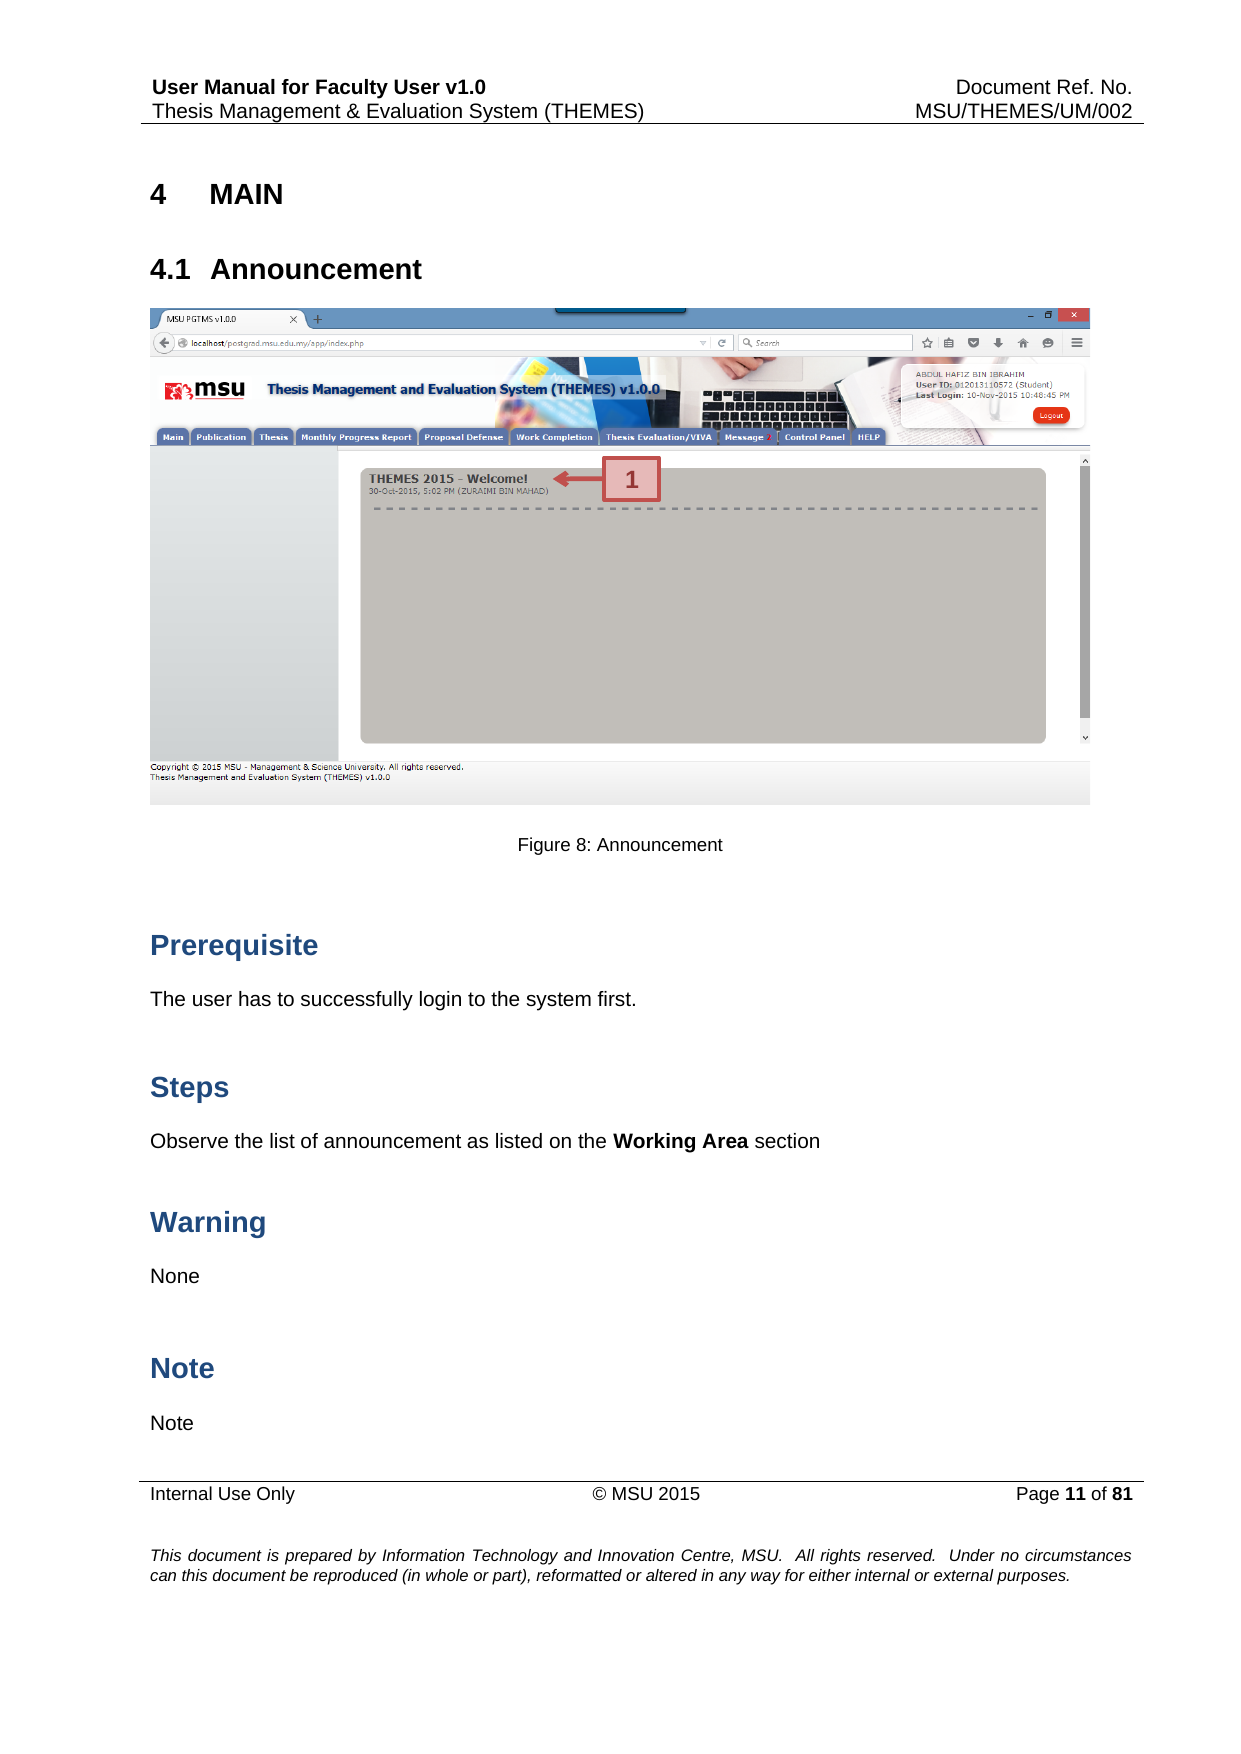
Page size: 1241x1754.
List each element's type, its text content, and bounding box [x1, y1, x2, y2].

text Prerequisite [150, 928, 1090, 961]
text Note [150, 1411, 1090, 1434]
picture [150, 308, 1091, 810]
text None [150, 1264, 1090, 1288]
text Note [150, 1351, 1090, 1385]
subtitle Announcement [150, 252, 1090, 286]
text Steps [150, 1070, 1090, 1103]
text Warning [150, 1205, 1090, 1238]
text Observe the list of announcement as listed on the Working Area section [150, 1129, 1090, 1153]
subtitle MAIN [150, 177, 1090, 210]
text The user has to successfully login to the system first. [150, 987, 1090, 1011]
text Figure 8: Announcement [150, 834, 1090, 856]
